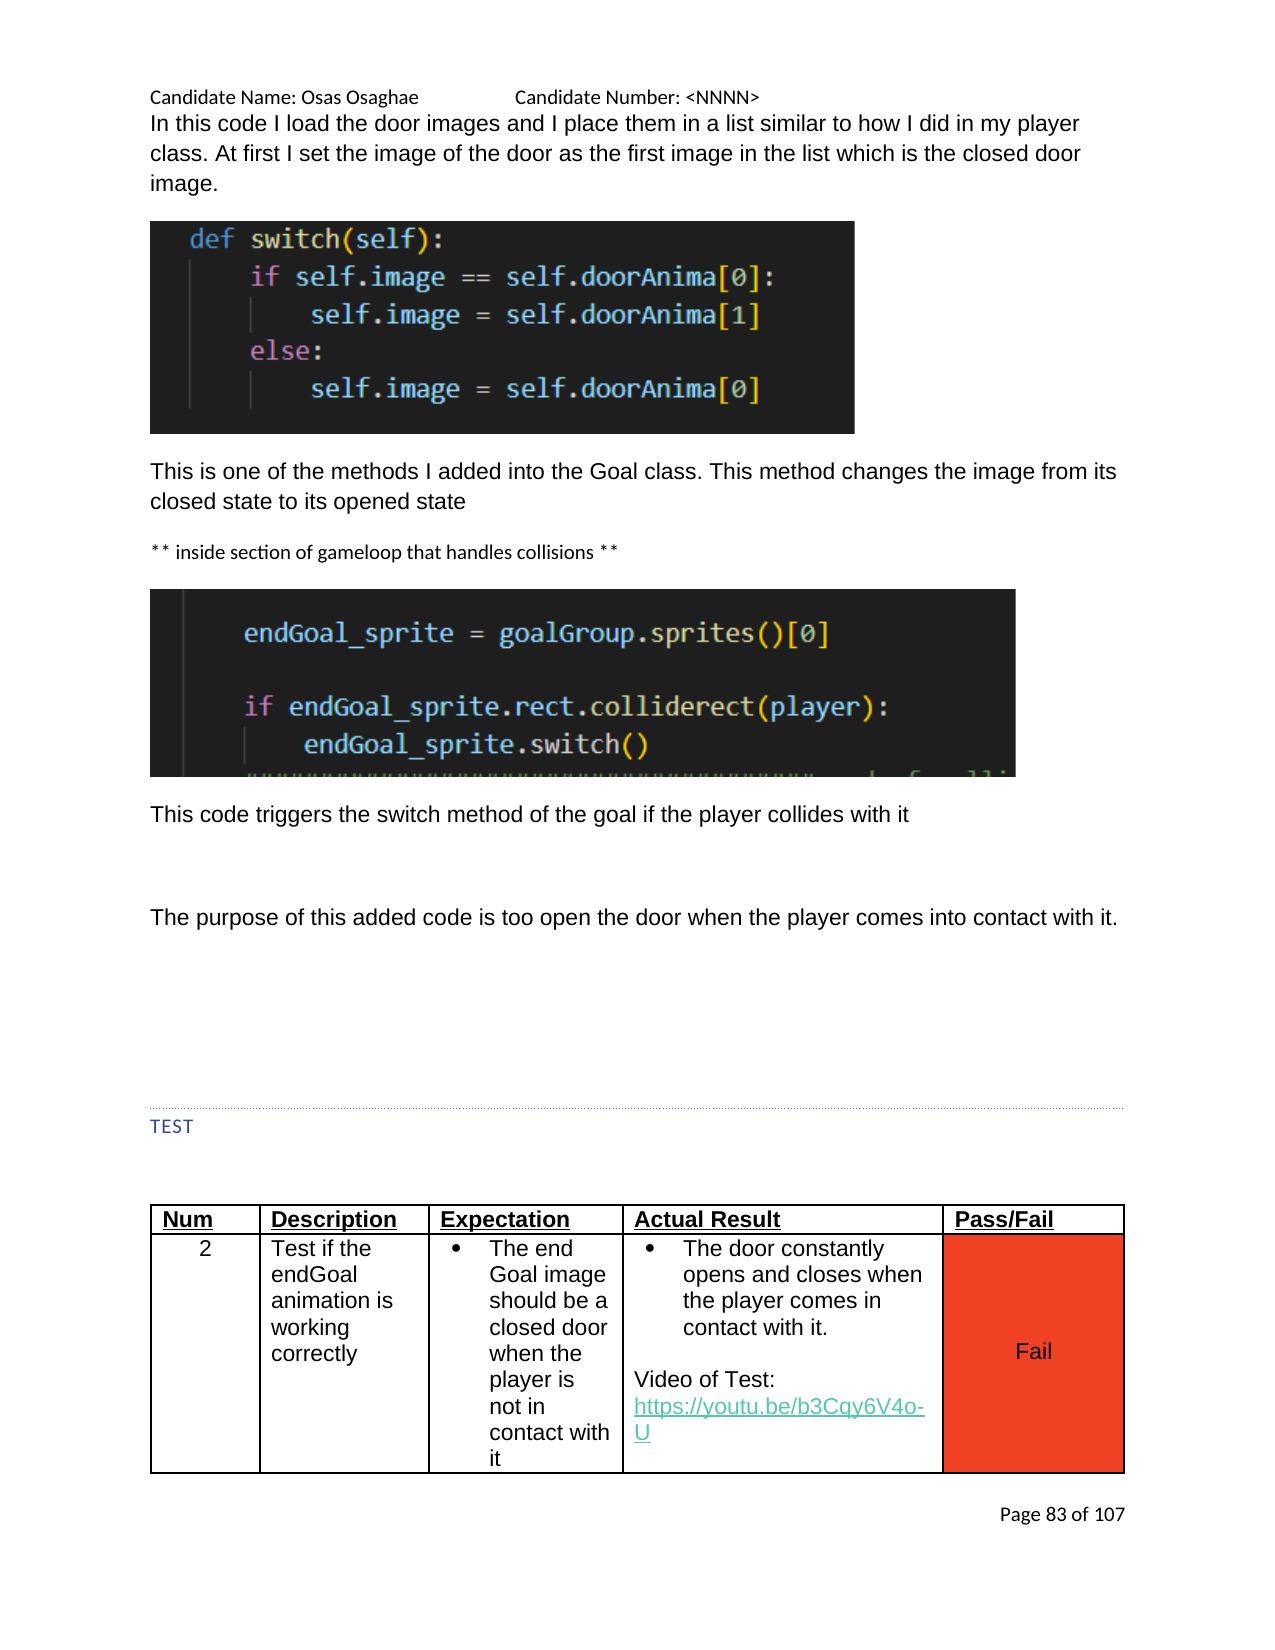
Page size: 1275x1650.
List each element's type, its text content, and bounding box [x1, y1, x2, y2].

table_header Description [261, 1206, 428, 1232]
subtitle Test [150, 1108, 1125, 1139]
table_header Actual Result [624, 1206, 942, 1232]
text In this code I load the door images and I place them in a list similar to how I did in my player class. At first I set the image of the door as the first image in the list which is the closed door image. [150, 109, 1125, 196]
text The purpose of this added code is too open the door when the player comes into contact with it. [150, 903, 1125, 930]
table_cell 2 [152, 1235, 259, 1472]
table_header Num [152, 1206, 259, 1232]
text This code triggers the switch method of the goal if the player collides with it [150, 801, 1125, 828]
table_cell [624, 1235, 942, 1472]
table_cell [430, 1235, 622, 1472]
picture [150, 221, 855, 434]
table_header Pass/Fail [944, 1206, 1123, 1232]
table_header Expectation [430, 1206, 622, 1232]
table_cell Fail [944, 1235, 1123, 1472]
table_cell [261, 1235, 428, 1472]
text ** inside section of gameloop that handles collisions ** [150, 539, 1125, 565]
picture [150, 589, 1016, 777]
text This is one of the methods I added into the Goal class. This method changes the image from its closed state to its opened state [150, 458, 1125, 515]
